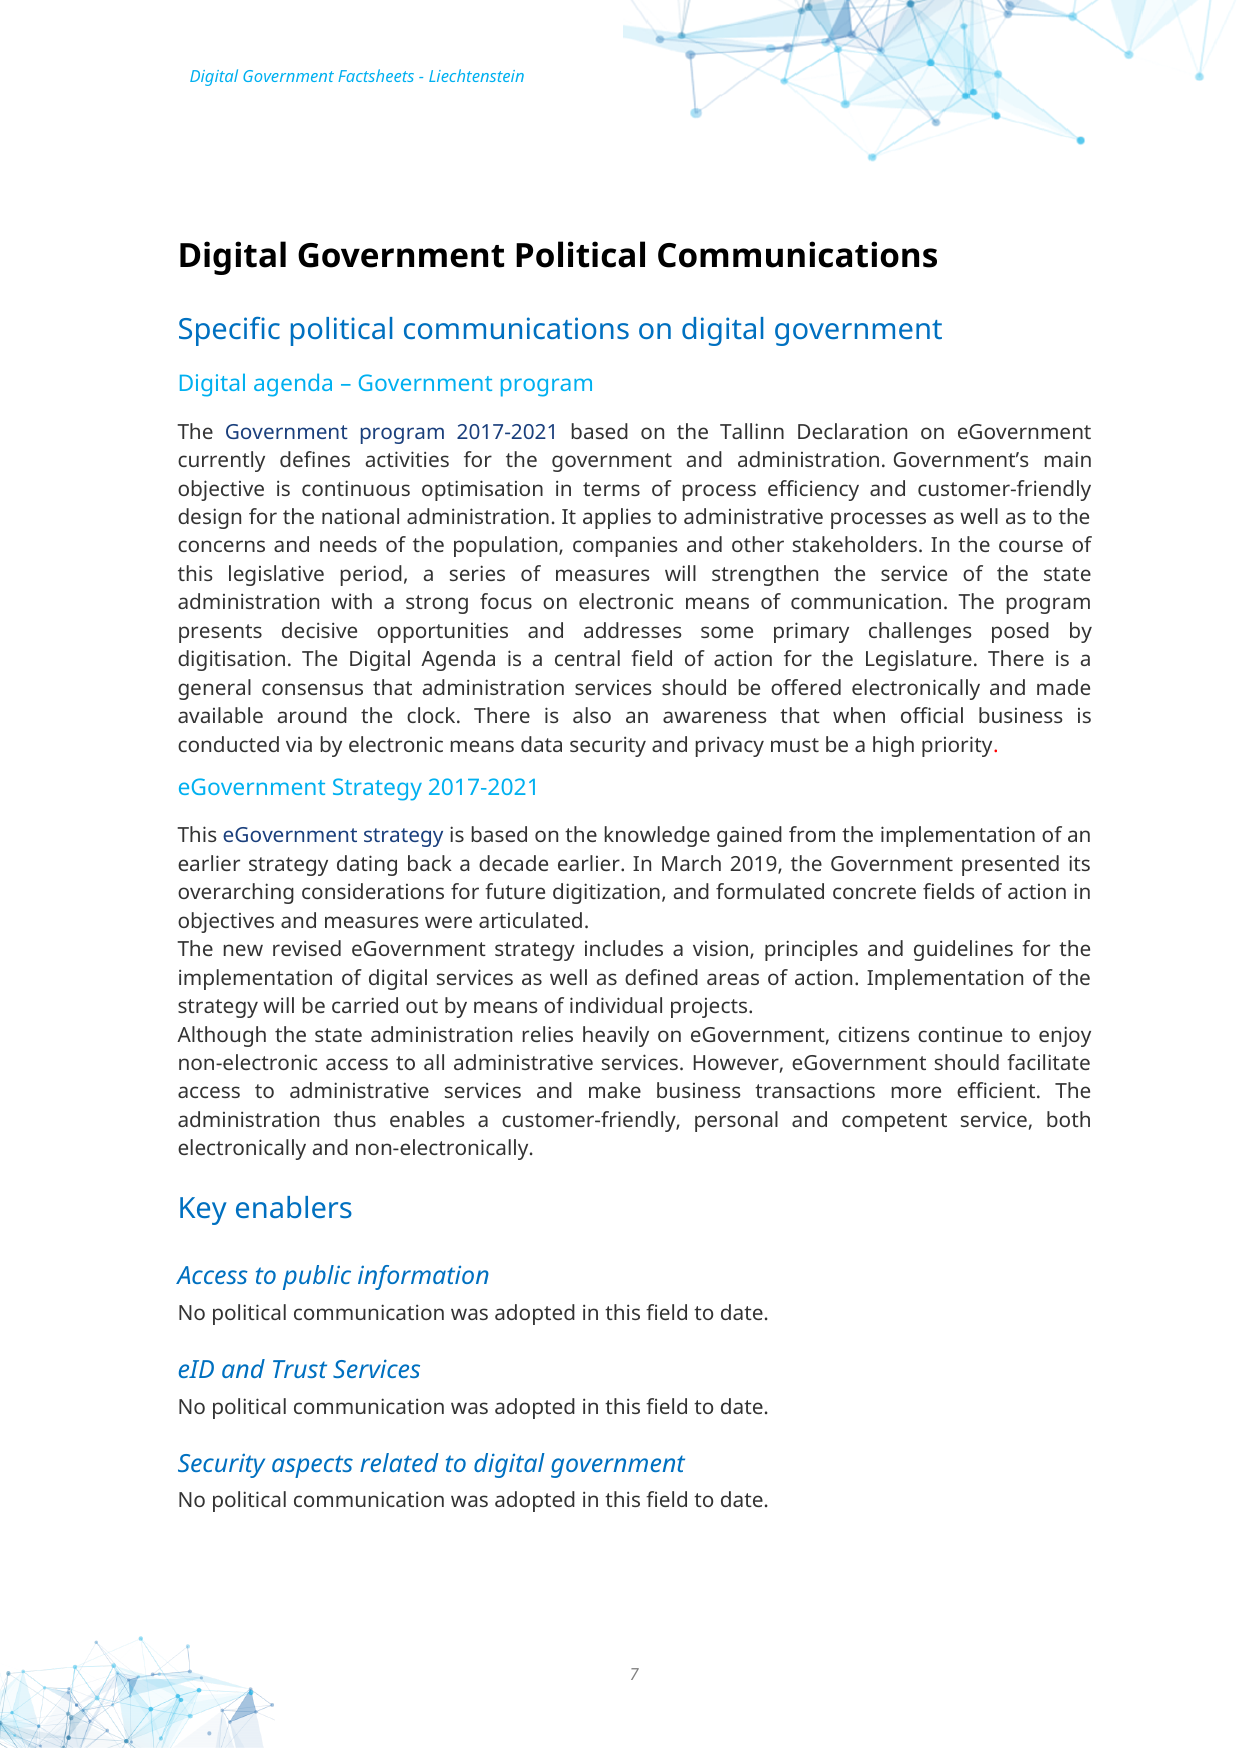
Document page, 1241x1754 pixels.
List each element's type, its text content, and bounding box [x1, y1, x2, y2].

text No political communication was adopted in this field to date. [177, 1298, 1092, 1327]
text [177, 1486, 1092, 1514]
subtitle Key enablers [177, 1187, 1092, 1227]
text Although the state administration relies heavily on eGovernment, citizens continue to enjoy non-electronic access to all administrative services. However, eGovernment should facilitate access to administrative services and make business transactions more efficient. The administration thus enables a customer-friendly, personal and competent service, both electronically and non-electronically. [177, 1020, 1092, 1162]
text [177, 1392, 1092, 1420]
subtitle Access to public information [177, 1258, 1092, 1292]
subtitle Digital Government Political Communications [177, 232, 1092, 277]
subtitle eGovernment Strategy 2017-2021 [177, 771, 1092, 802]
subtitle eID and Trust Services [177, 1352, 1092, 1386]
text This eGovernment strategy is based on the knowledge gained from the implementation of an earlier strategy dating back a decade earlier. In March 2019, the Government presented its overarching considerations for future digitization, and formulated concrete fields of action in objectives and measures were articulated. [177, 821, 1092, 934]
subtitle Specific political communications on digital government [177, 308, 1092, 348]
subtitle Security aspects related to digital government [177, 1445, 1092, 1479]
text The Government program 2017-2021 based on the Tallinn Declaration on eGovernment currently defines activities for the government and administration. Government’s main objective is continuous optimisation in terms of process efficiency and customer-friendly design for the national administration. It applies to administrative processes as well as to the concerns and needs of the population, companies and other stakeholders. In the course of this legislative period, a series of measures will strengthen the service of the state administration with a strong focus on electronic means of communication. The program presents decisive opportunities and addresses some primary challenges posed by digitisation. The Digital Agenda is a central field of action for the Legislature. There is a general consensus that administration services should be offered electronically and made available around the clock. There is also an awareness that when official business is conducted via by electronic means data security and privacy must be a high priority. [177, 417, 1092, 758]
subtitle Digital agenda – Government program [177, 367, 1092, 398]
text The new revised eGovernment strategy includes a vision, principles and guidelines for the implementation of digital services as well as defined areas of action. Implementation of the strategy will be carried out by means of individual projects. [177, 934, 1092, 1020]
